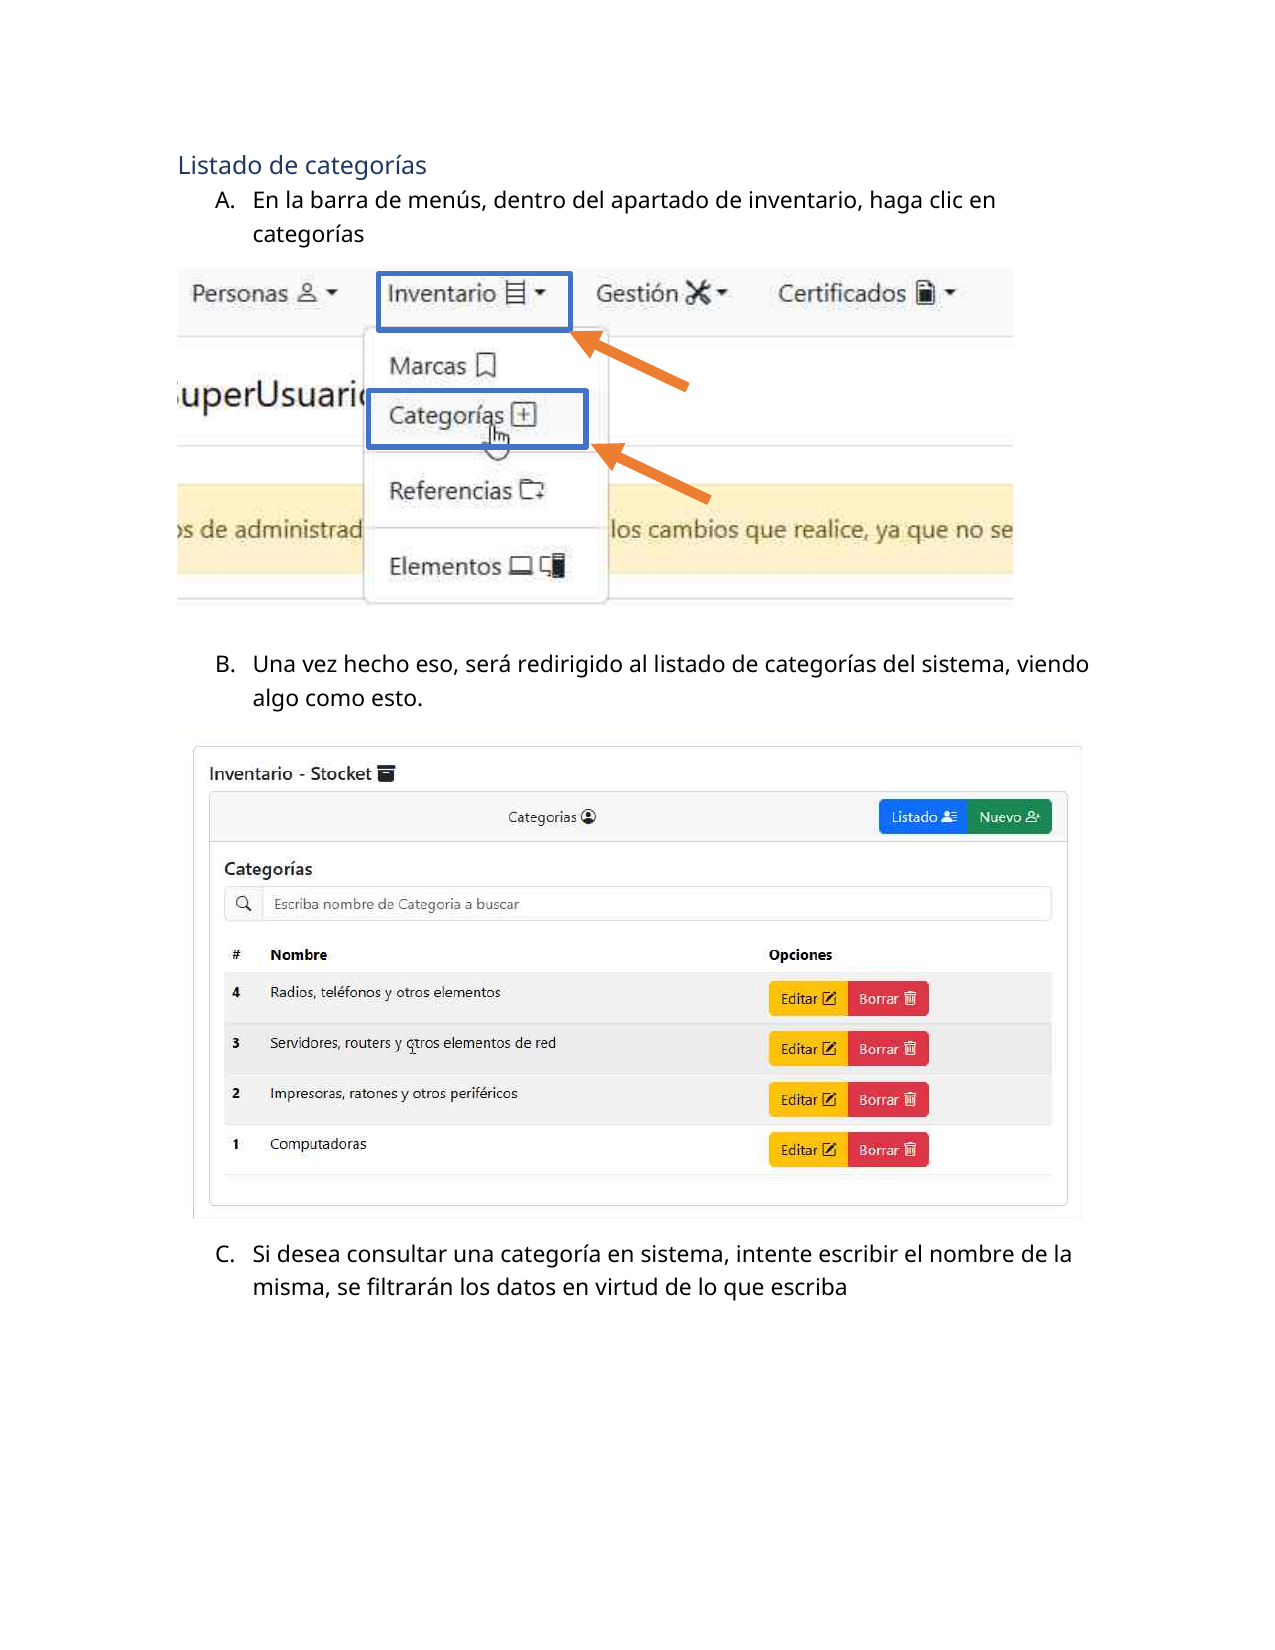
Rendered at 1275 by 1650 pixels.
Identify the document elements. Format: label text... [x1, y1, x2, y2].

picture [177, 268, 1014, 630]
list En la barra de menús, dentro del apartado de inventario, haga clic en categorías [215, 184, 1098, 249]
subtitle Listado de categorías [177, 148, 1098, 182]
picture [177, 732, 1082, 1219]
list Una vez hecho eso, será redirigido al listado de categorías del sistema, viendo algo como esto. [215, 648, 1098, 713]
list Si desea consultar una categoría en sistema, intente escribir el nombre de la misma, se filtrarán los datos en virtud de lo que escriba [215, 1238, 1098, 1303]
